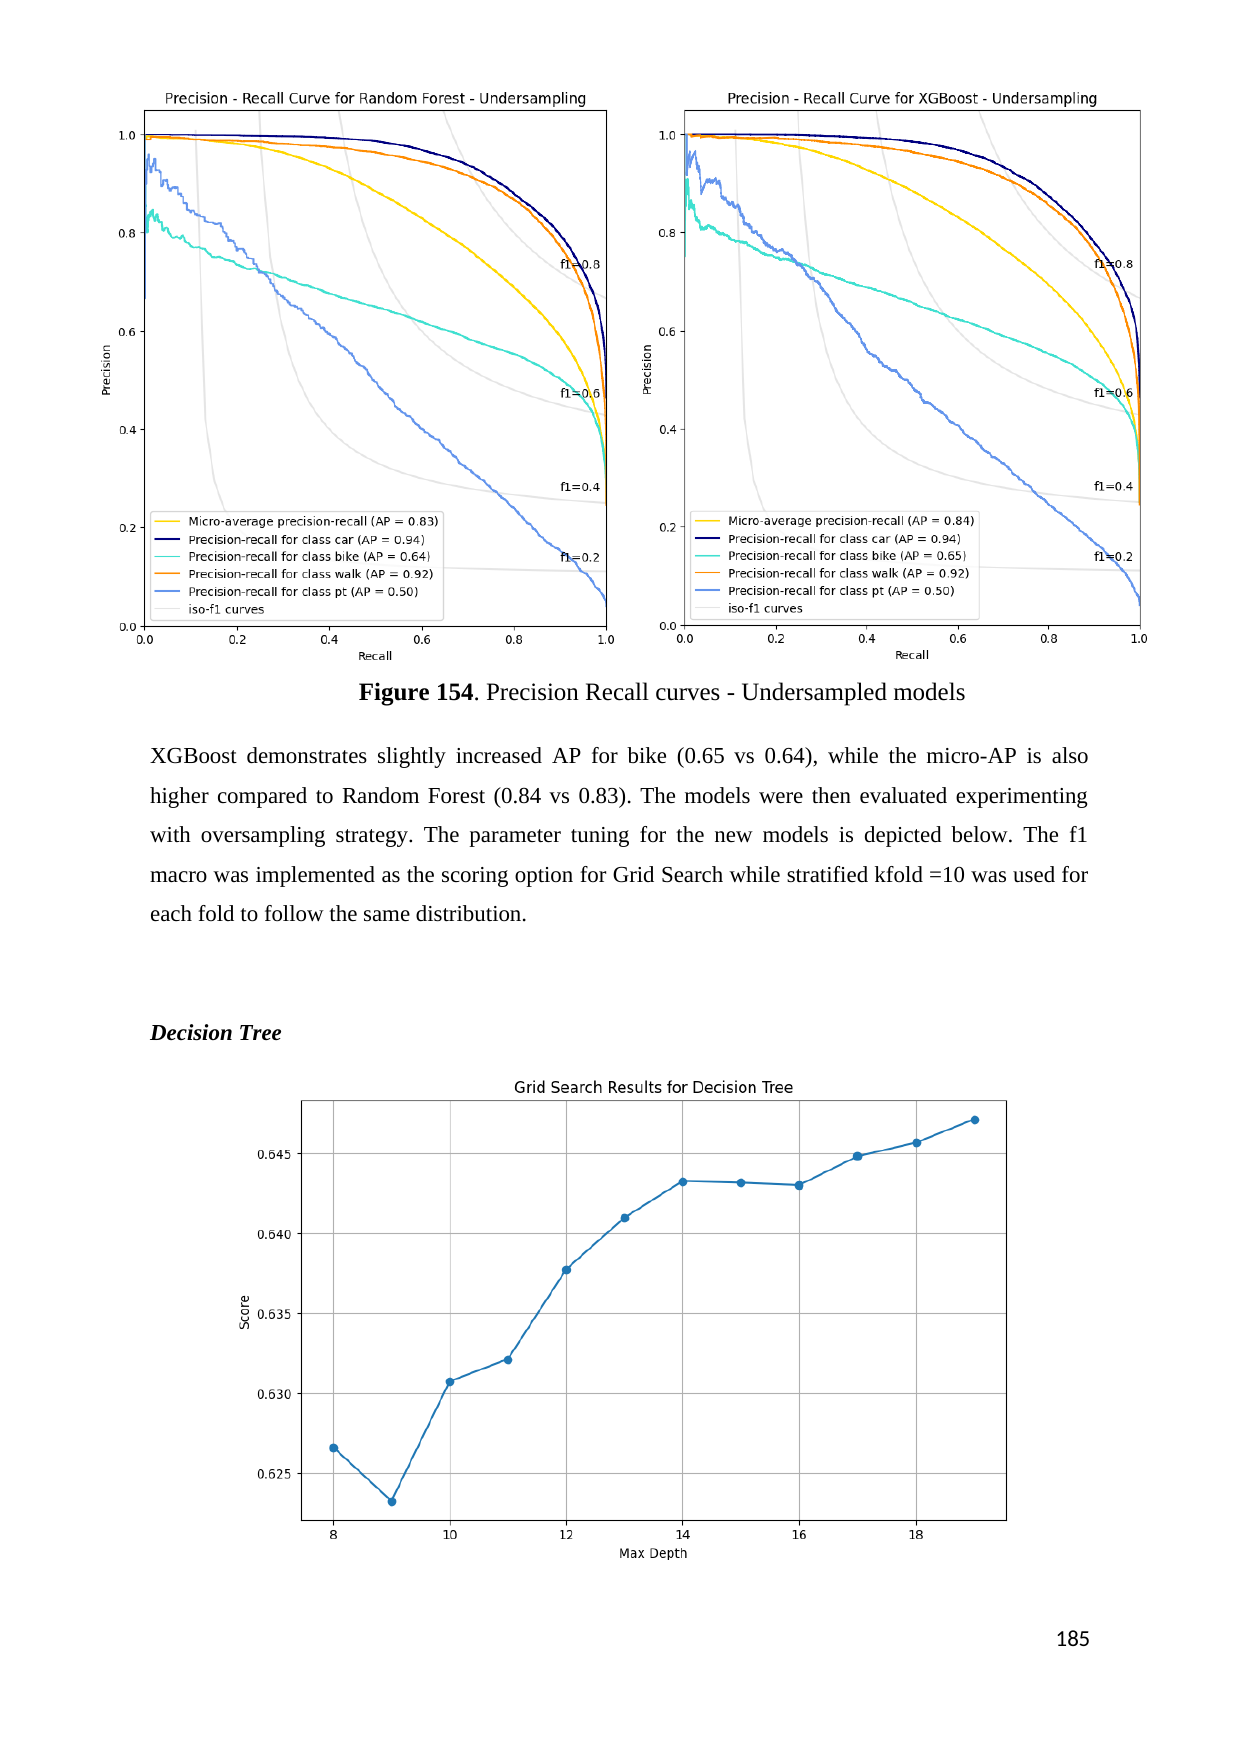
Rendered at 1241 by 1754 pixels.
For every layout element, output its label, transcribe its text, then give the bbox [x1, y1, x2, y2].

text XGBoost demonstrates slightly increased AP for bike (0.65 vs 0.64), while the micro-AP is also higher compared to Random Forest (0.84 vs 0.83). The models were then evaluated experimenting with oversampling strategy. The parameter tuning for the new models is depicted below. The f1 macro was implemented as the scoring option for Grid Search while stratified kfold =10 was used for each fold to follow the same distribution. [150, 742, 1090, 926]
picture [230, 1071, 1014, 1568]
text Decision Tree [150, 1018, 1090, 1045]
picture [92, 83, 623, 670]
picture [633, 83, 1155, 669]
